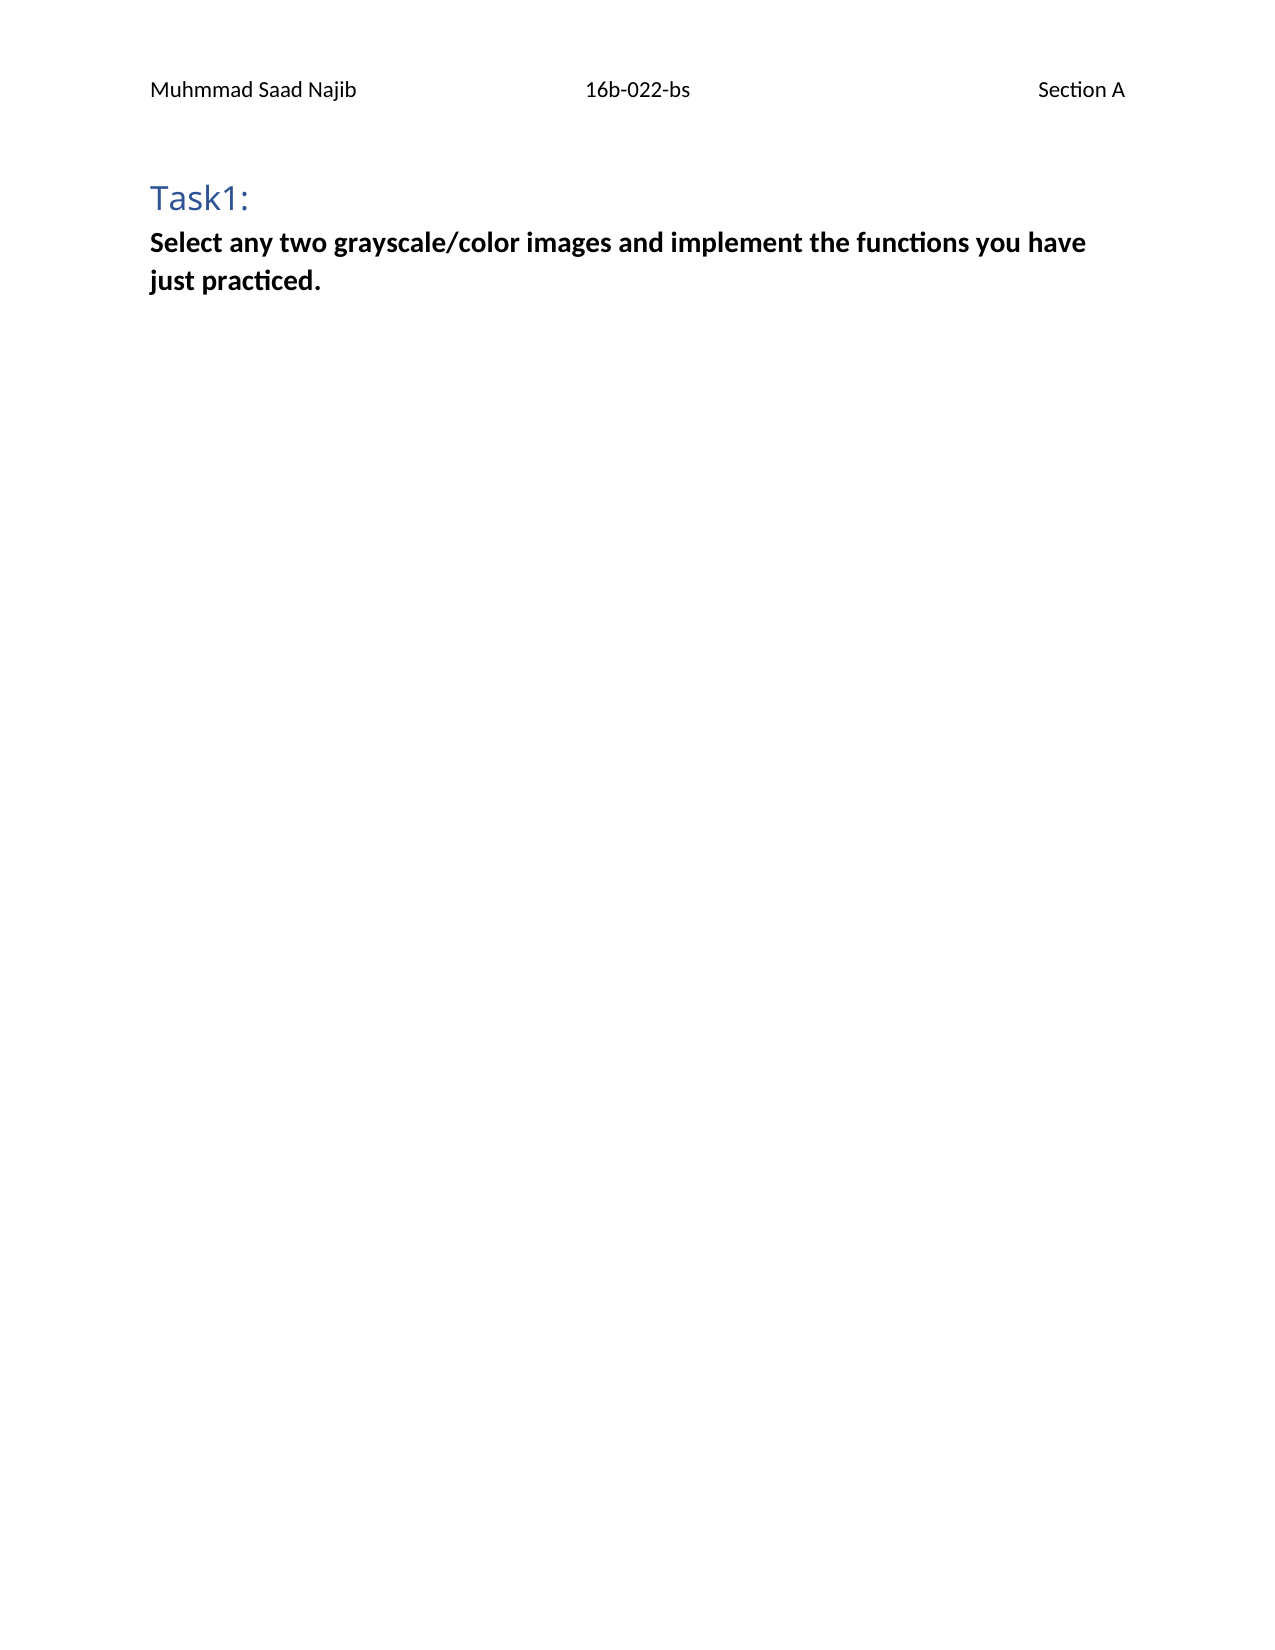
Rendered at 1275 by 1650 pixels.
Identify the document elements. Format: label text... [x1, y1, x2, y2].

subtitle Task1: [150, 175, 1125, 220]
text Select any two grayscale/color images and implement the functions you have just practiced. [150, 224, 1125, 298]
